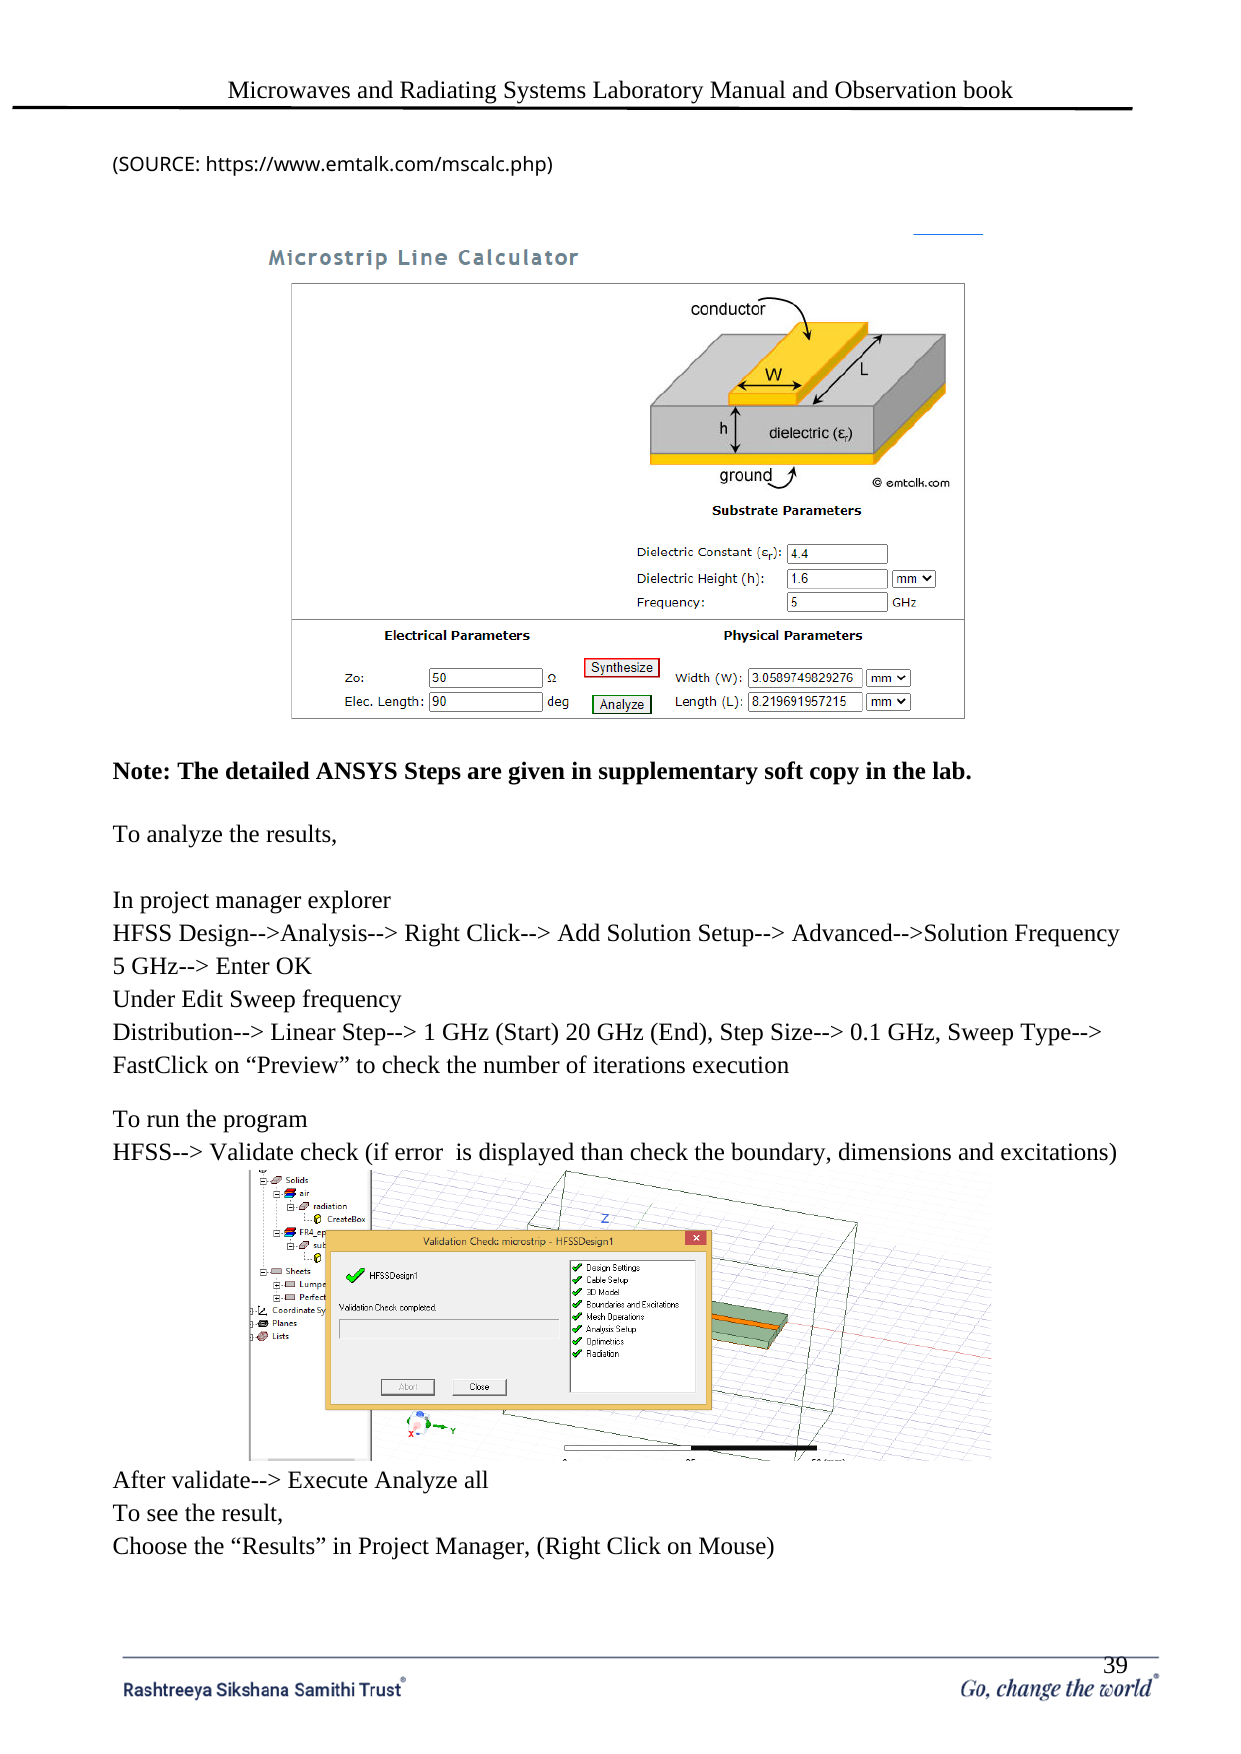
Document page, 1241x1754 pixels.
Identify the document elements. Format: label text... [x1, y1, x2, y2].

text Note: The detailed ANSYS Steps are given in supplementary soft copy in the lab. [112, 756, 1128, 785]
text In project manager explorer [112, 885, 1128, 914]
text After validate--> Execute Analyze all [112, 1465, 1128, 1494]
text To run the program [112, 1104, 1128, 1133]
text HFSS Design-->Analysis--> Right Click--> Add Solution Setup--> Advanced-->Solution Frequency 5 GHz--> Enter OK [112, 918, 1128, 980]
text (SOURCE: https://www.emtalk.com/mscalc.php) [112, 150, 1128, 177]
text Choose the “Results” in Project Manager, (Right Click on Mouse) [112, 1531, 1128, 1560]
picture [111, 1647, 1166, 1708]
text Under Edit Sweep frequency [112, 984, 1128, 1013]
picture [248, 1170, 992, 1461]
picture [257, 234, 984, 731]
text HFSS--> Validate check (if error is displayed than check the boundary, dimensions and excitations) [112, 1137, 1128, 1166]
text Distribution--> Linear Step--> 1 GHz (Start) 20 GHz (End), Step Size--> 0.1 GHz, Sweep Type--> FastClick on “Preview” to check the number of iterations execution [112, 1017, 1128, 1079]
text To analyze the results, [112, 819, 1128, 848]
text To see the result, [112, 1498, 1128, 1527]
